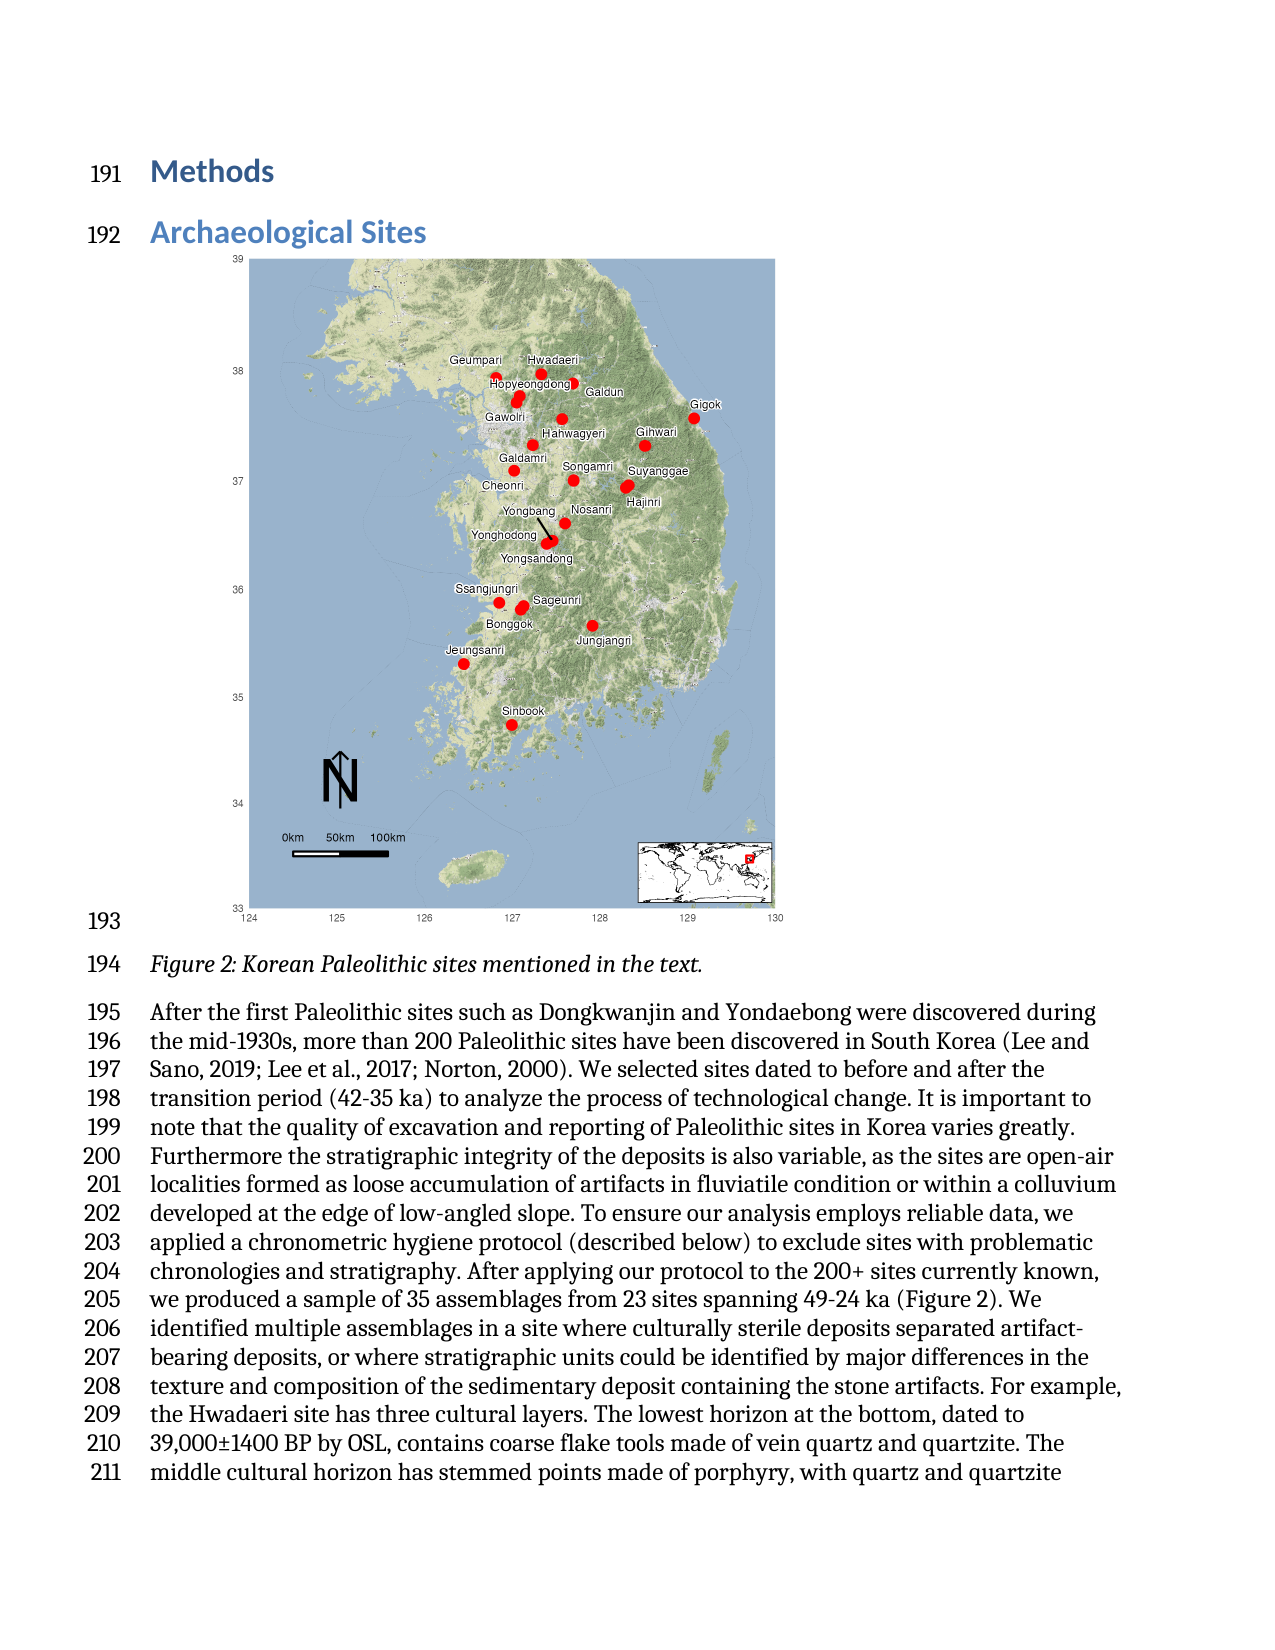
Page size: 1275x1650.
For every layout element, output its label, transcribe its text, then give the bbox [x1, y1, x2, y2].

picture [168, 252, 839, 930]
subtitle Archaeological Sites [150, 212, 1125, 252]
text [150, 998, 1125, 1487]
subtitle Methods [150, 150, 1125, 191]
text Figure 2: Korean Paleolithic sites mentioned in the text. [150, 950, 1125, 979]
